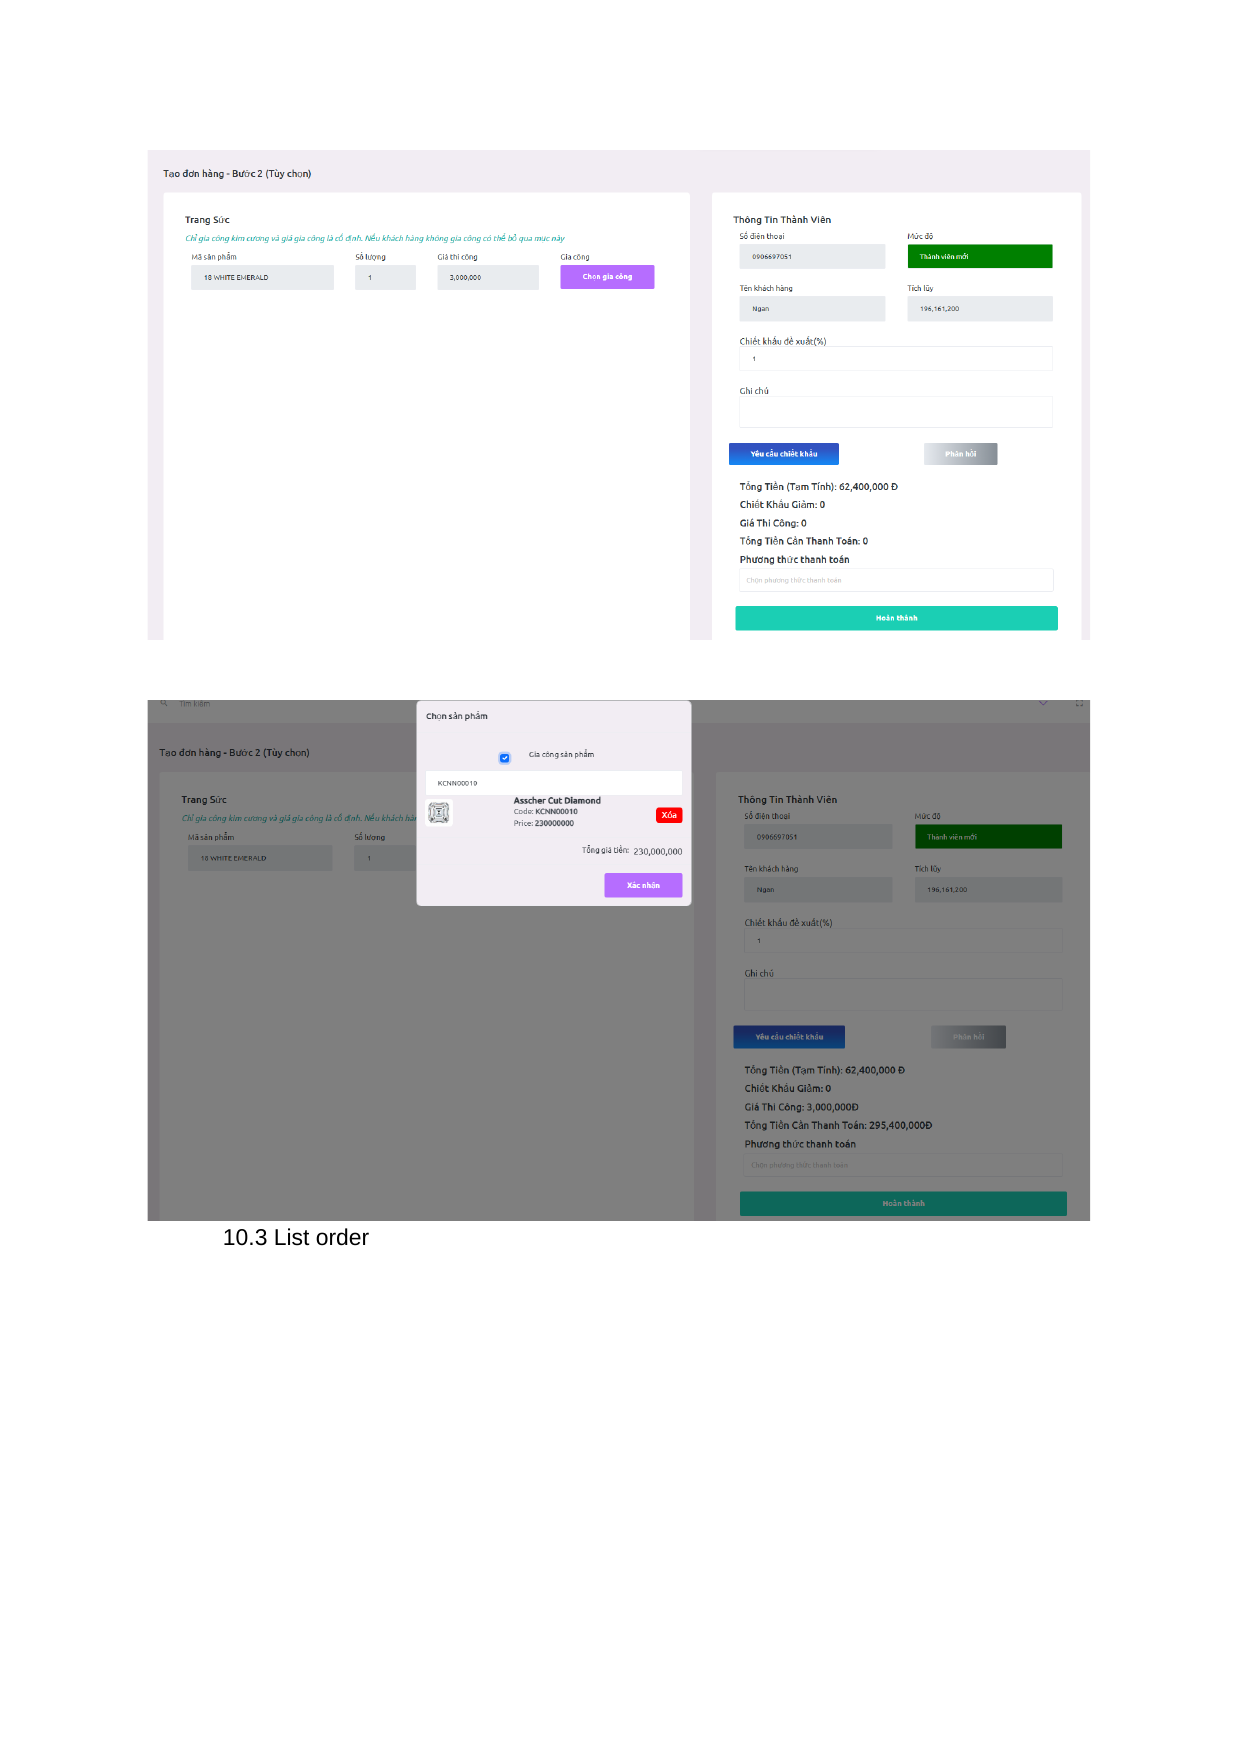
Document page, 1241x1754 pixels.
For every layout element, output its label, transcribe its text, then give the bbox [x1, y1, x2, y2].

picture [147, 150, 1091, 640]
text 10.3 List order [148, 1224, 1090, 1250]
picture [147, 700, 1091, 1221]
